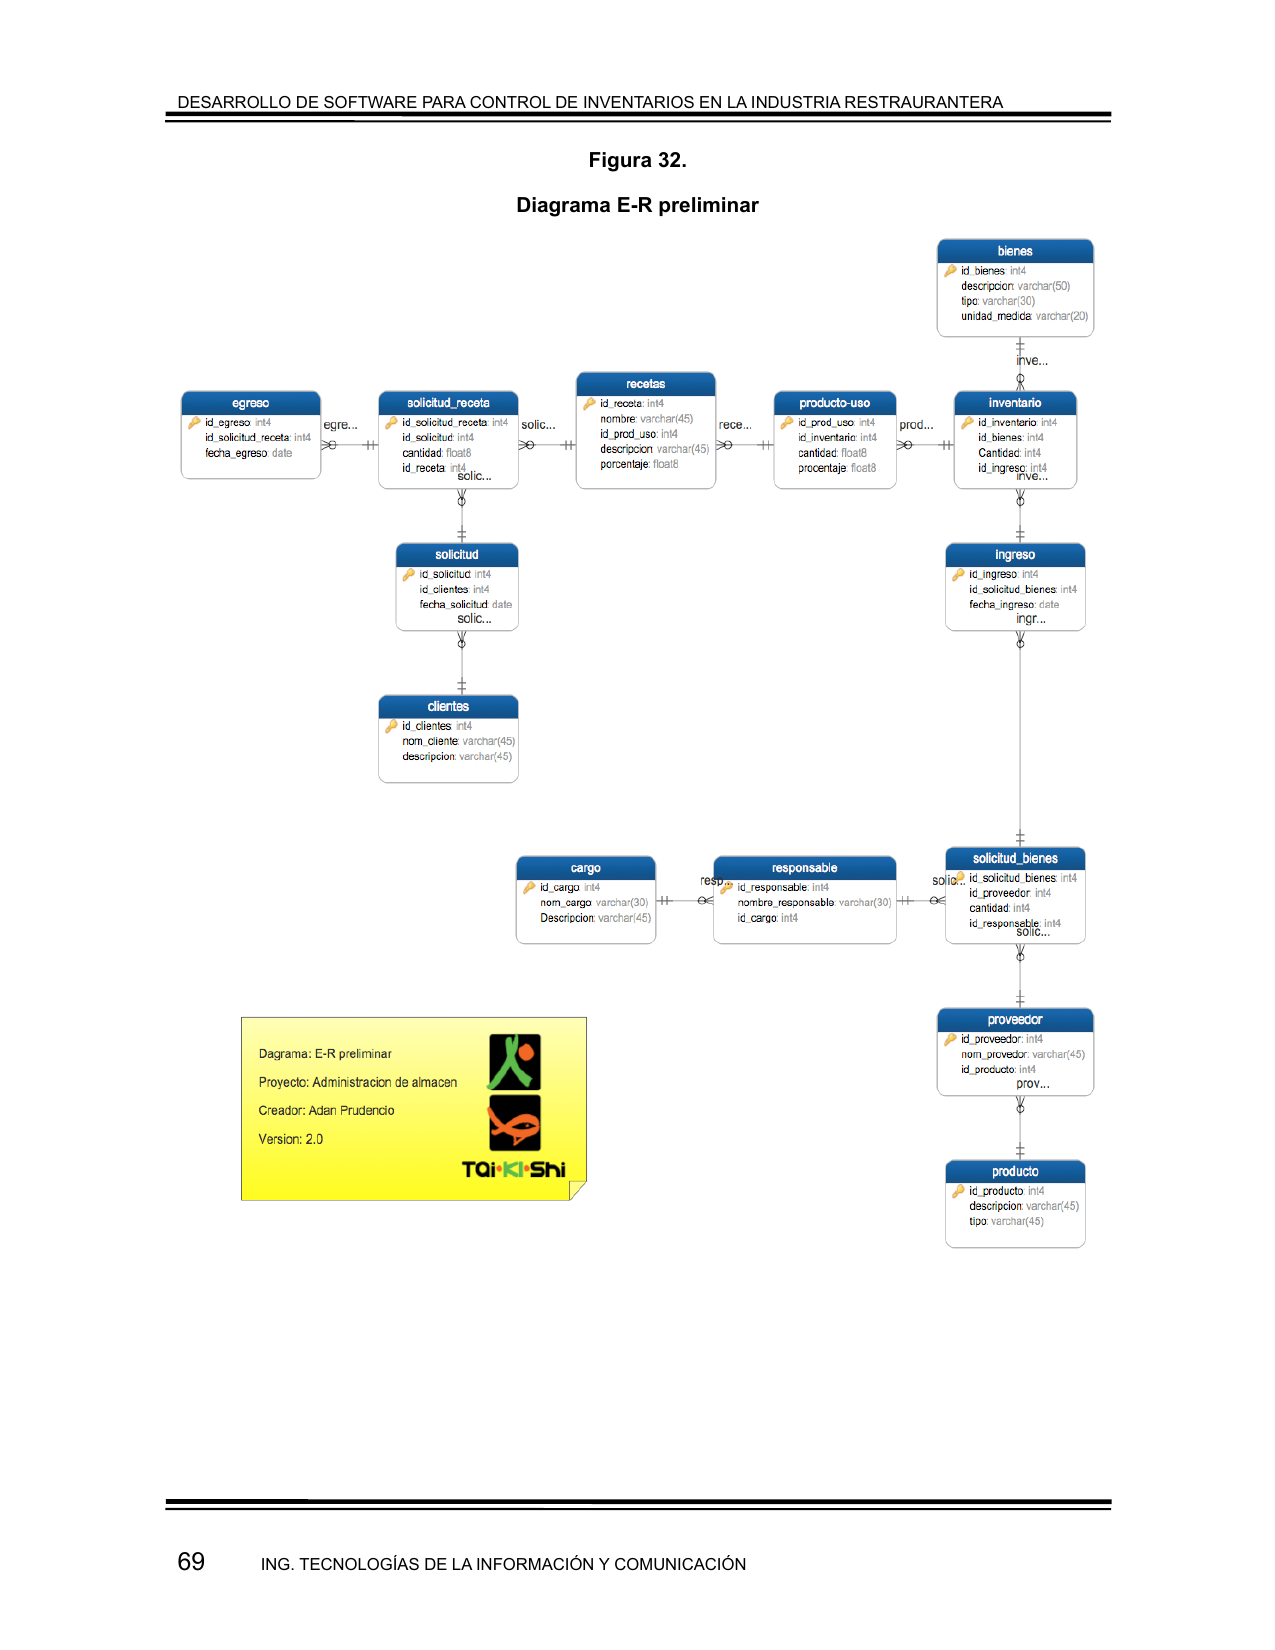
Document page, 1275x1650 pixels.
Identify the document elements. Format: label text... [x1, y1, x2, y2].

text Figura 32. [177, 148, 1098, 172]
text Diagrama E-R preliminar [177, 192, 1098, 216]
picture [177, 237, 1098, 1256]
